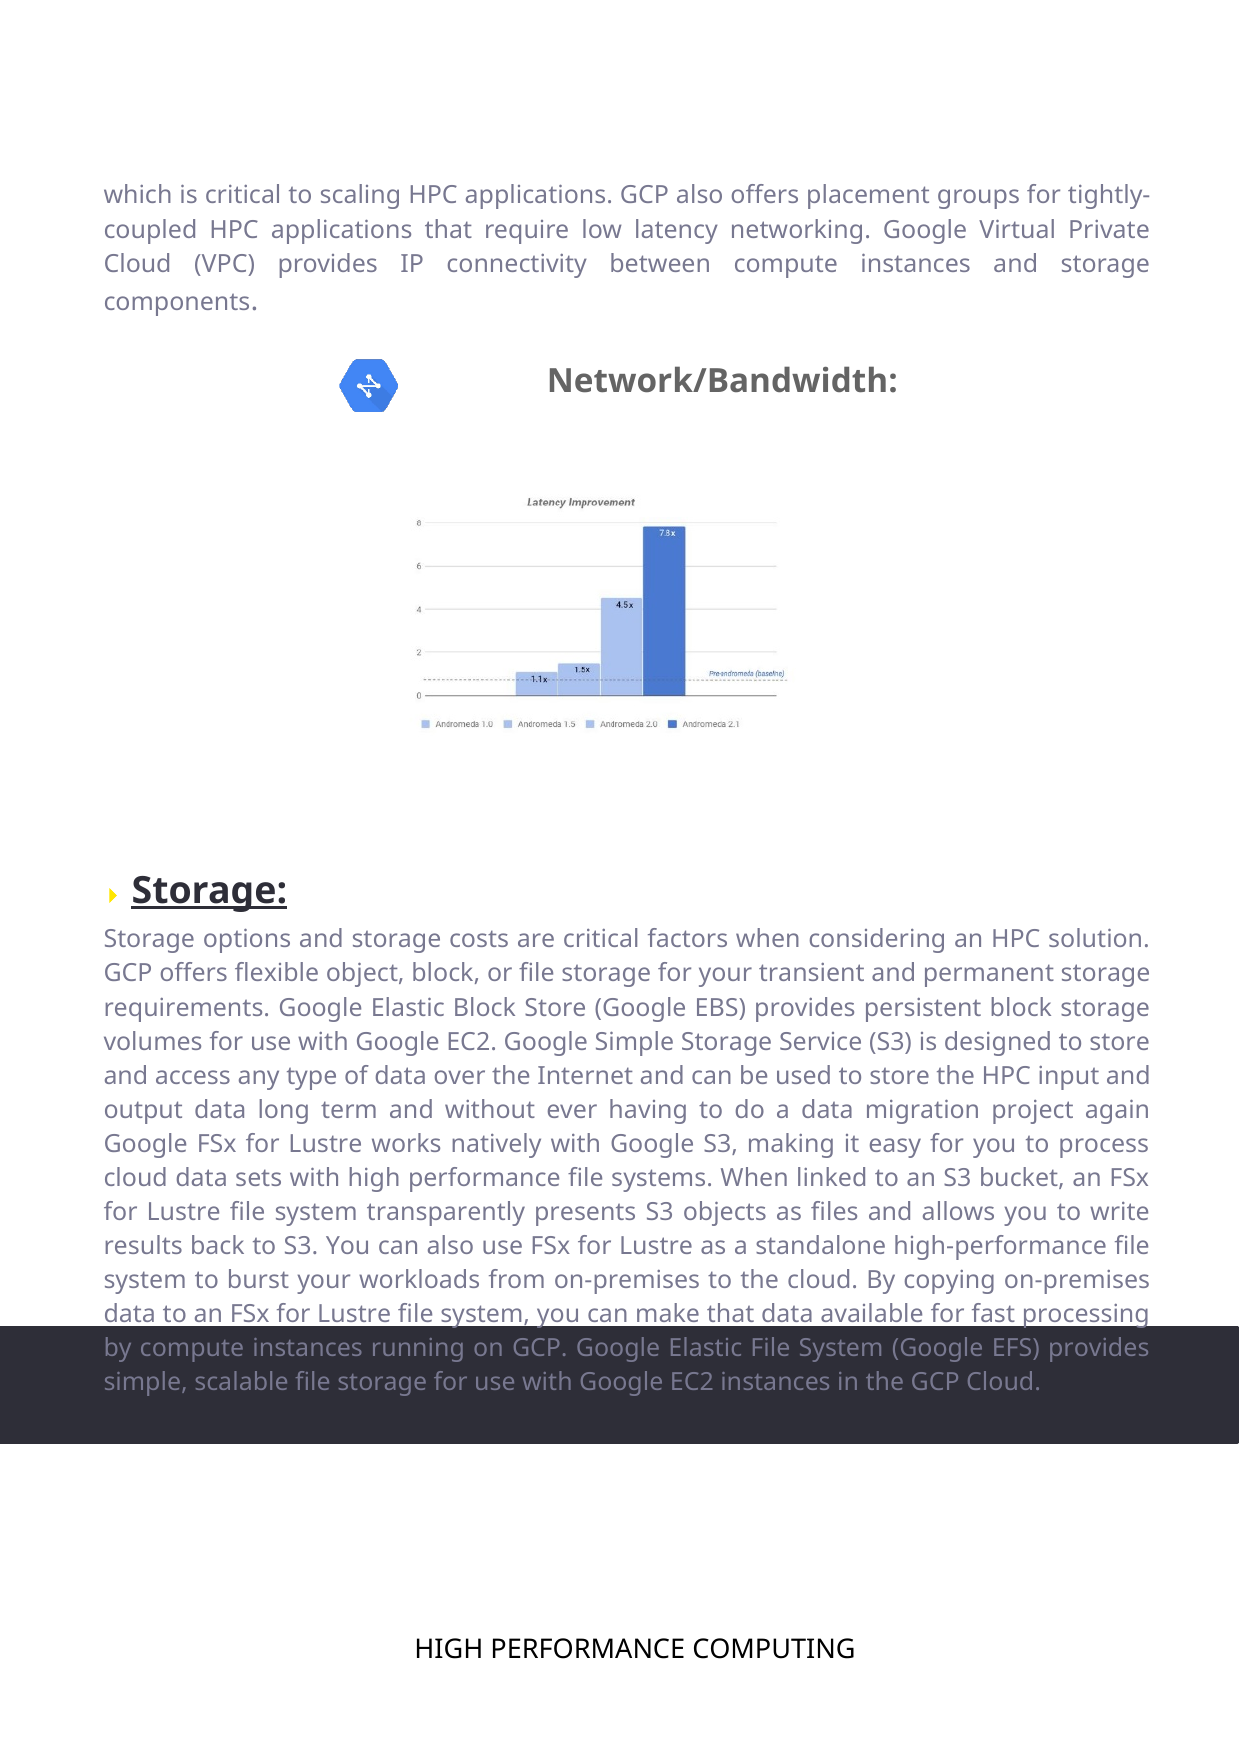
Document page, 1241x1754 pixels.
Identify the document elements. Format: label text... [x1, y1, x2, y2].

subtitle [103, 177, 1152, 319]
picture [394, 486, 803, 740]
picture [339, 359, 398, 412]
text Storage options and storage costs are critical factors when considering an HPC solution. GCP offers flexible object, block, or file storage for your transient and permanent storage requirements. Google Elastic Block Store (Google EBS) provides persistent block storage volumes for use with Google EC2. Google Simple Storage Service (S3) is designed to store and access any type of data over the Internet and can be used to store the HPC input and output data long term and without ever having to do a data migration project again Google FSx for Lustre works natively with Google S3, making it easy for you to process cloud data sets with high performance file systems. When linked to an S3 bucket, an FSx for Lustre file system transparently presents S3 objects as files and allows you to write results back to S3. You can also use FSx for Lustre as a standalone high-performance file system to burst your workloads from on-premises to the cloud. By copying on-premises data to an FSx for Lustre file system, you can make that data available for fast processing by compute instances running on GCP. Google Elastic File System (Google EFS) provides simple, scalable file storage for use with Google EC2 instances in the GCP Cloud. [103, 921, 1152, 1398]
text Storage: [103, 881, 1152, 908]
subtitle Network/Bandwidth: [103, 357, 1152, 402]
